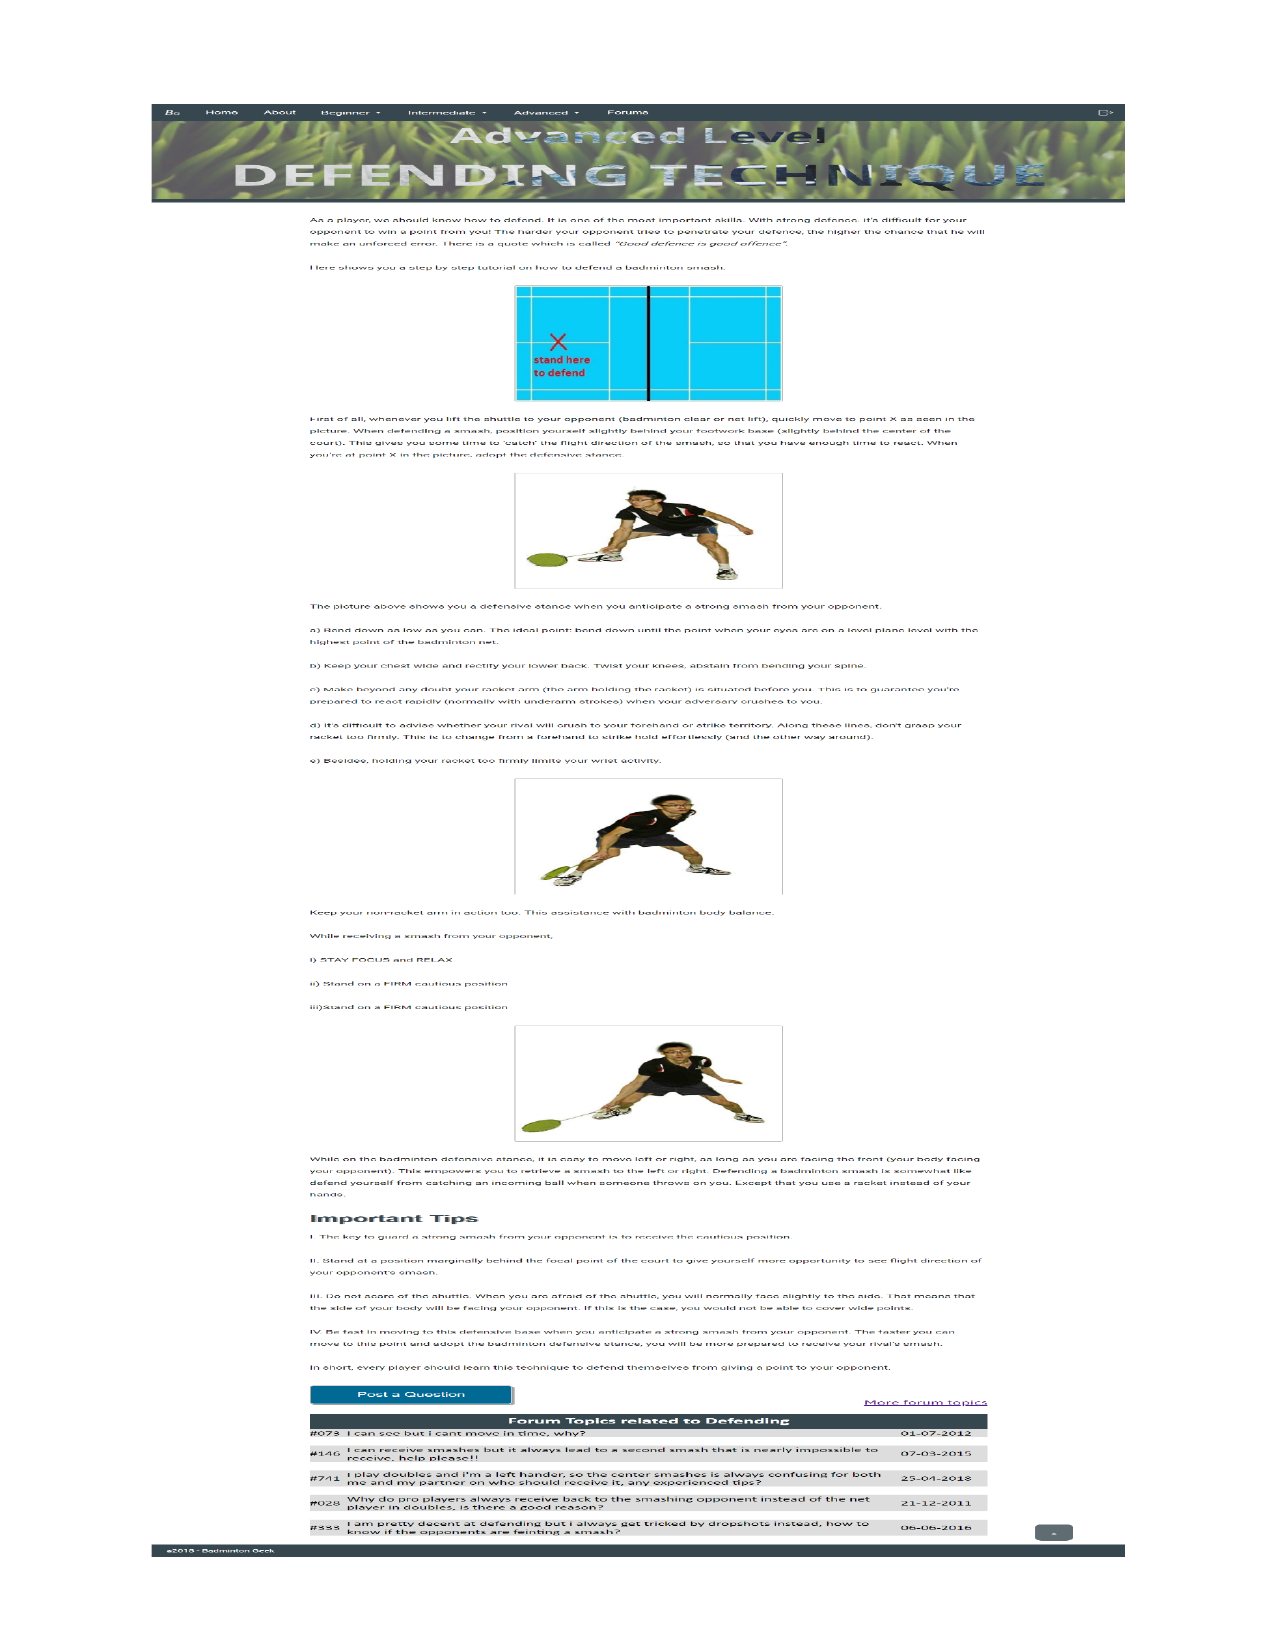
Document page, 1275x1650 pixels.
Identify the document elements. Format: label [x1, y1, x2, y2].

picture [151, 104, 1125, 1557]
